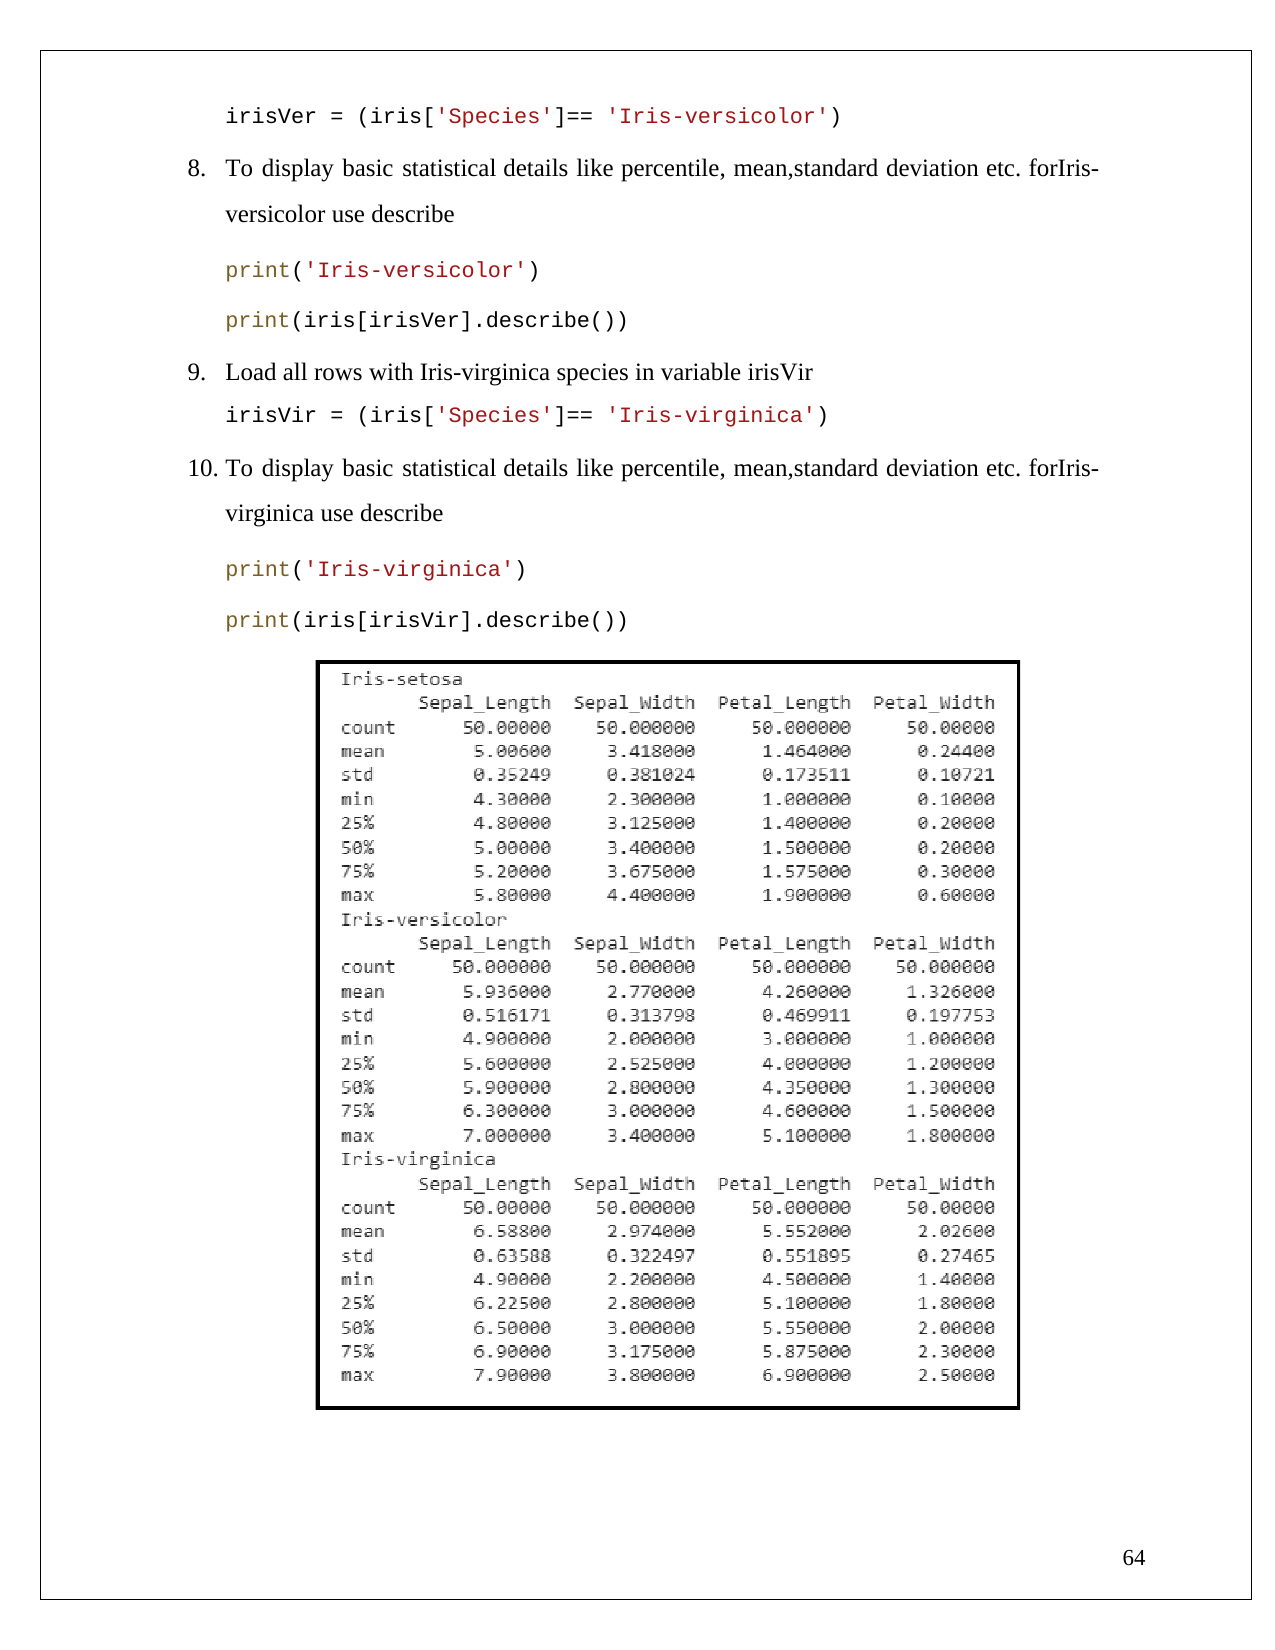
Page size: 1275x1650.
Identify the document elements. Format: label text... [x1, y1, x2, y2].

text irisVer = (iris['Species']== 'Iris-versicolor') [225, 105, 1251, 129]
picture [315, 660, 1021, 1410]
text irisVir = (iris['Species']== 'Iris-virginica') [225, 404, 1251, 429]
list To display basic statistical details like percentile, mean,standard deviation etc. forIris- versicolor use describe [187, 153, 1102, 227]
text print('Iris-virginica') print(iris[irisVir].describe()) [225, 558, 876, 634]
text print('Iris-versicolor') print(iris[irisVer].describe()) [225, 259, 876, 334]
list Load all rows with Iris-virginica species in variable irisVir [187, 360, 1251, 386]
list To display basic statistical details like percentile, mean,standard deviation etc. forIris- virginica use describe [187, 453, 1102, 527]
